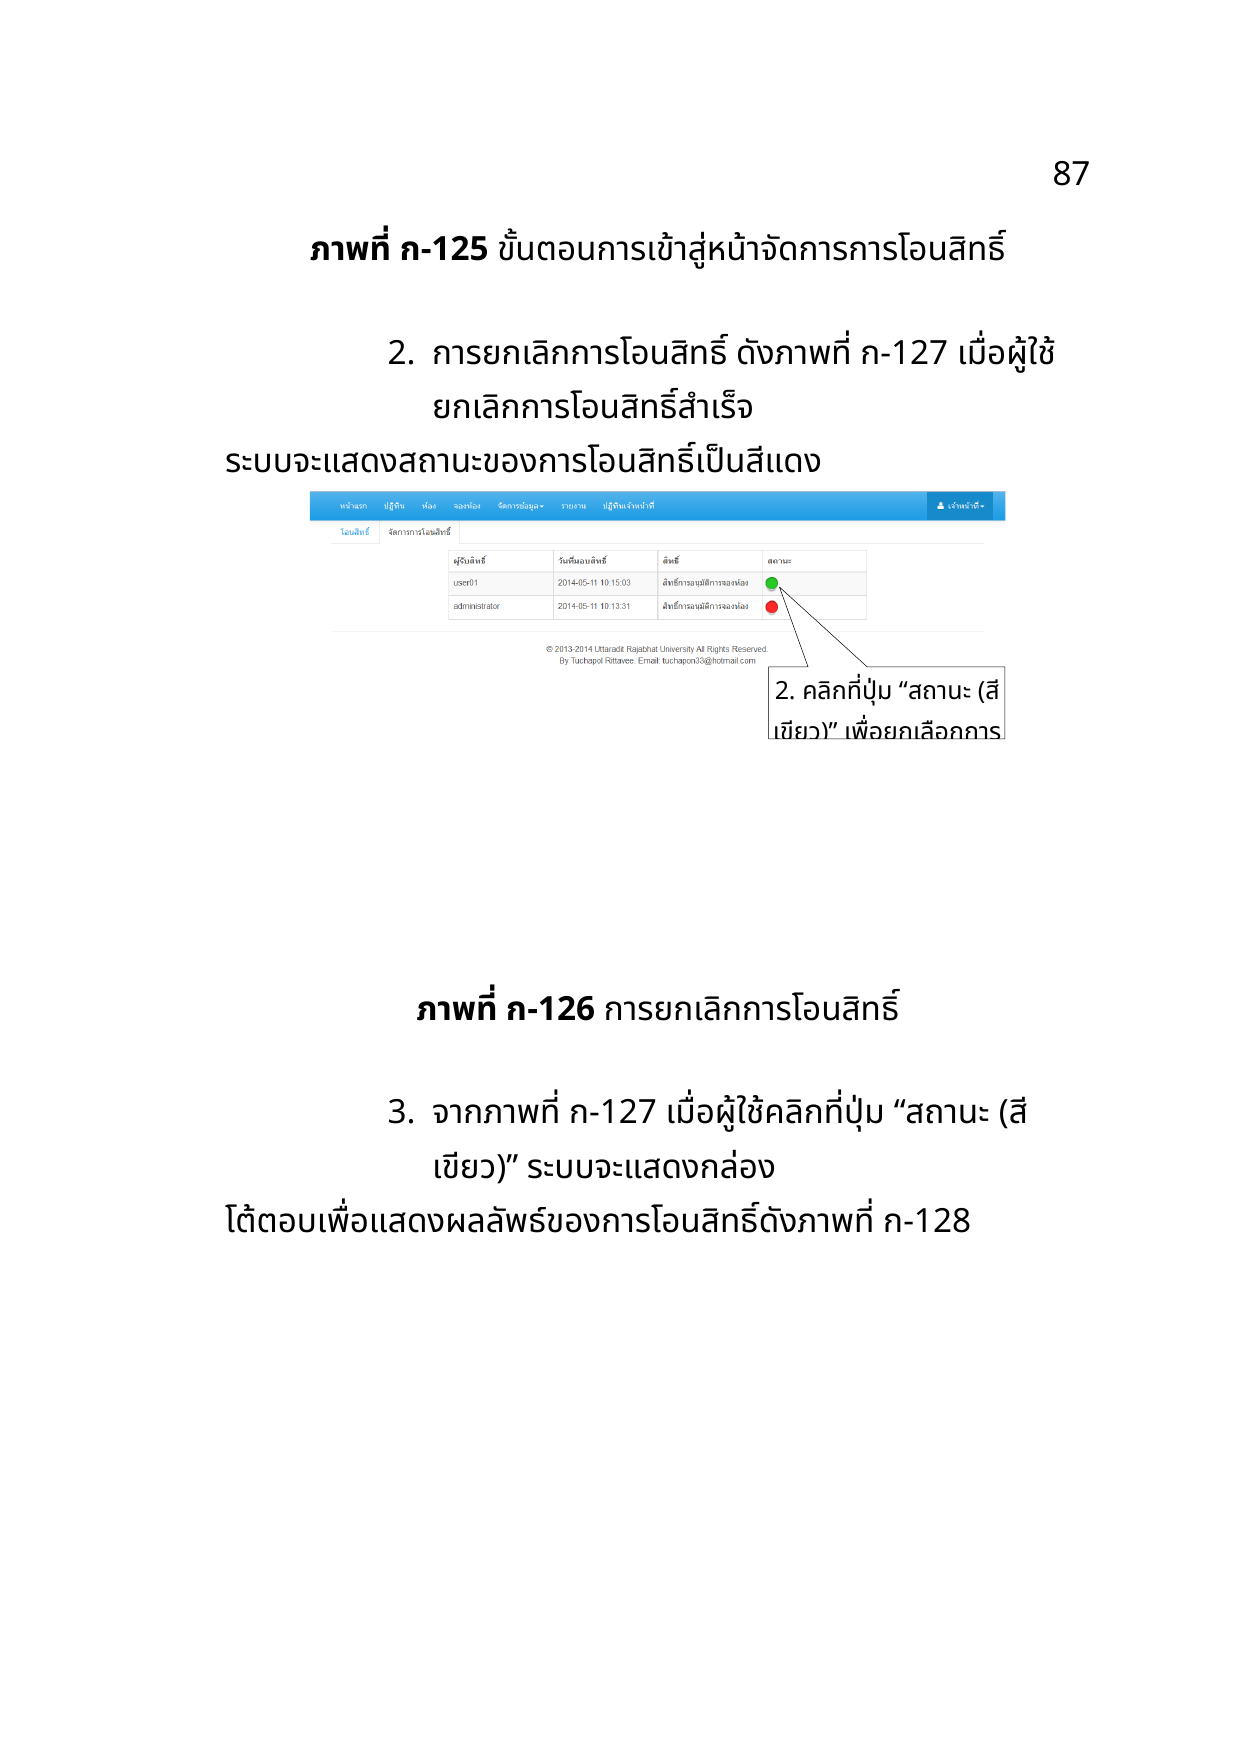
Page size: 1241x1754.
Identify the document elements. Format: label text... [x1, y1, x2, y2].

text โต้ตอบเพื่อแสดงผลลัพธ์ของการโอนสิทธิ์ดังภาพที่ ก-128 [225, 1197, 1090, 1248]
list จากภาพที่ ก-127 เมื่อผู้ใช้คลิกที่ปุ่ม “สถานะ (สีเขียว)” ระบบจะแสดงกล่อง [387, 1088, 1090, 1193]
picture [309, 491, 1006, 982]
list การยกเลิกการโอนสิทธิ์ ดังภาพที่ ก-127 เมื่อผู้ใช้ยกเลิกการโอนสิทธิ์สำเร็จ [387, 328, 1090, 433]
text ระบบจะแสดงสถานะของการโอนสิทธิ์เป็นสีแดง [225, 437, 1090, 488]
text ภาพที่ ก-126 การยกเลิกการโอนสิทธิ์ [225, 984, 1090, 1035]
text ภาพที่ ก-125 ขั้นตอนการเข้าสู่หน้าจัดการการโอนสิทธิ์ [225, 225, 1090, 276]
